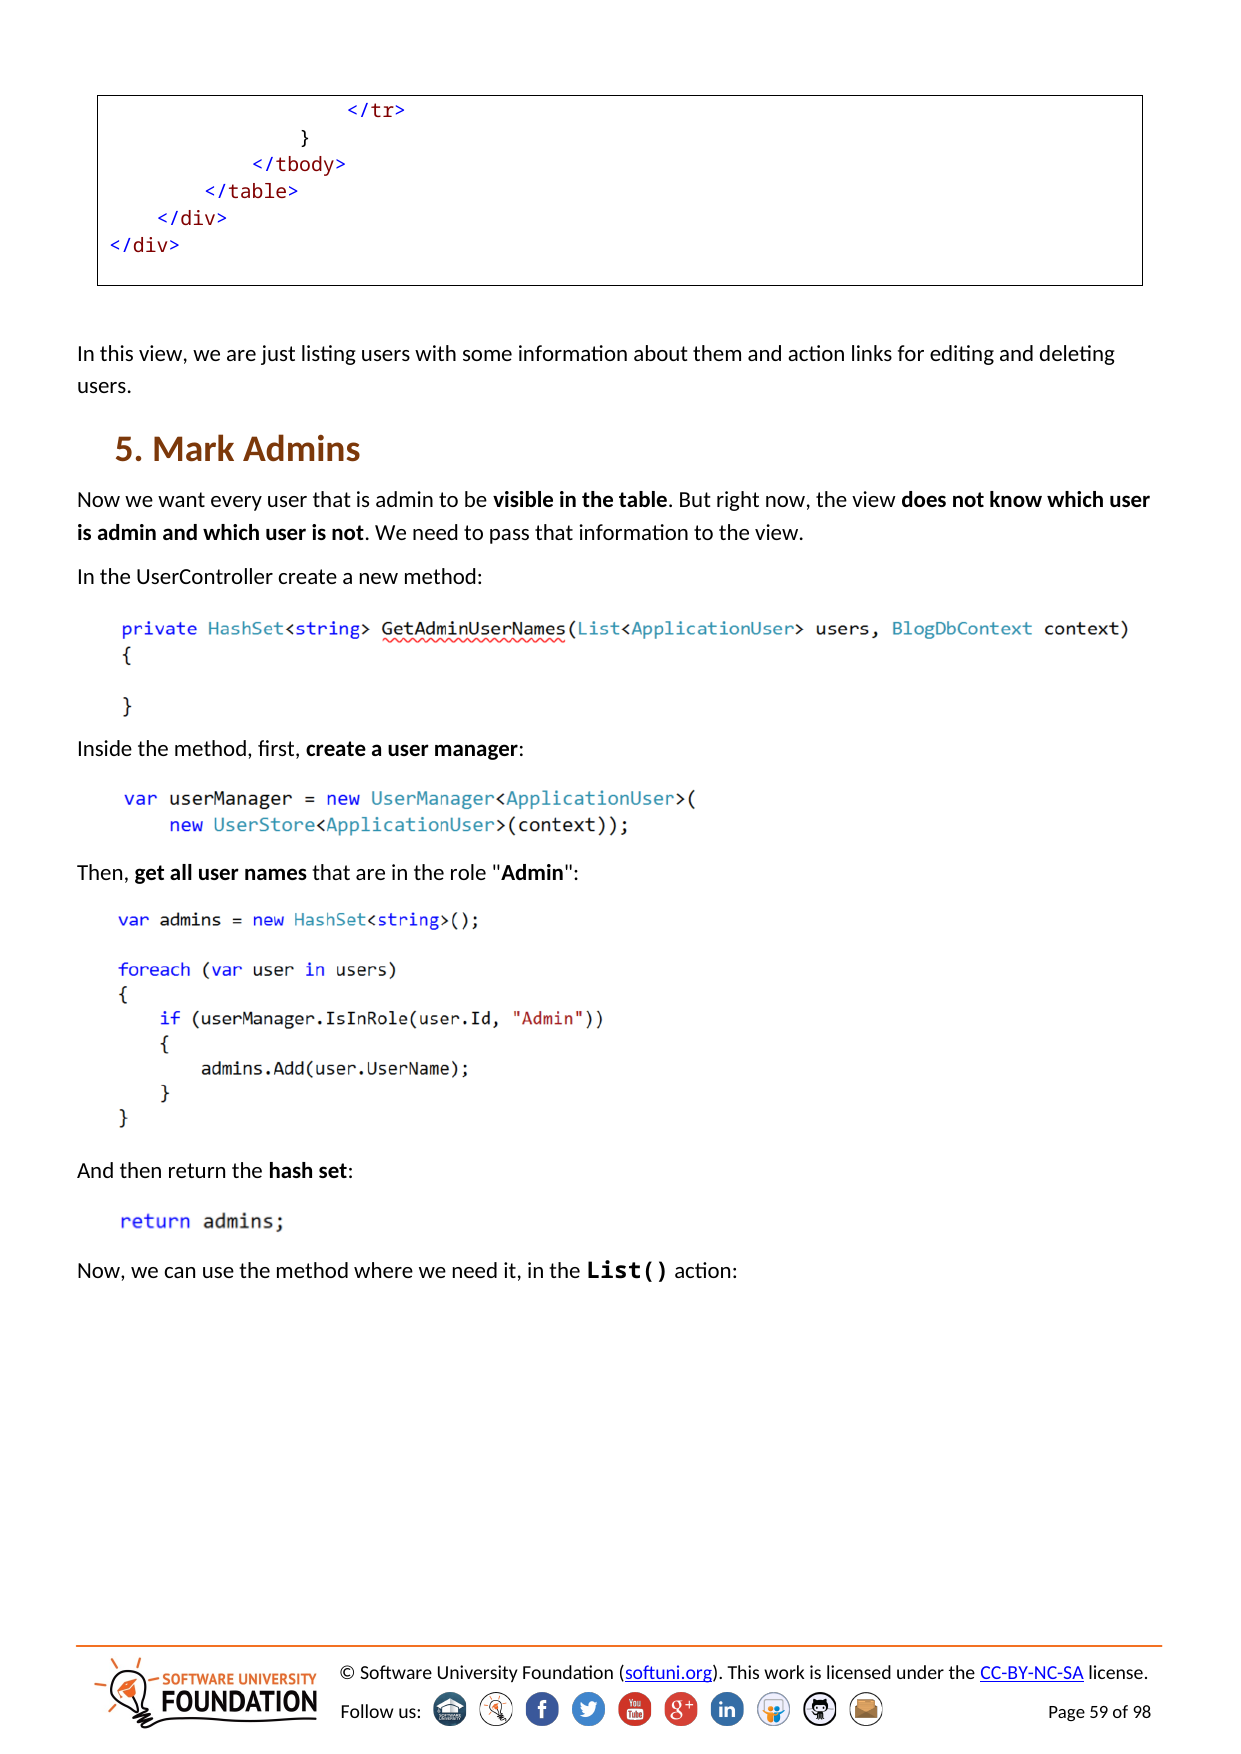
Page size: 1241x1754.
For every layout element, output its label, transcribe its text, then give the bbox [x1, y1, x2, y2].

text Now, we can use the method where we need it, in the List() action: [77, 1253, 1163, 1285]
picture [572, 1692, 605, 1726]
text Then, get all user names that are in the role "Admin": [77, 858, 1163, 886]
picture [76, 607, 1164, 718]
picture [618, 1692, 652, 1726]
text Now we want every user that is admin to be visible in the table. But right now, the view does not know which user is admin and which user is not. We need to pass that information to the view. [77, 486, 1163, 546]
picture [757, 1692, 790, 1726]
picture [101, 779, 782, 842]
picture [710, 1692, 744, 1726]
picture [849, 1692, 883, 1726]
picture [525, 1692, 559, 1726]
picture [664, 1692, 698, 1726]
subtitle Mark Admins [114, 424, 1163, 470]
text Inside the method, first, create a user manager: [77, 734, 1163, 763]
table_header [98, 96, 1142, 285]
text And then return the hash set: [77, 1157, 1163, 1185]
picture [803, 1692, 837, 1726]
picture [433, 1692, 467, 1726]
picture [479, 1692, 513, 1726]
text In this view, we are just listing users with some information about them and action links for editing and deleting users. [77, 339, 1163, 399]
picture [93, 1656, 317, 1729]
picture [76, 903, 777, 1140]
picture [76, 1201, 543, 1237]
text In the UserController create a new method: [77, 562, 1163, 591]
